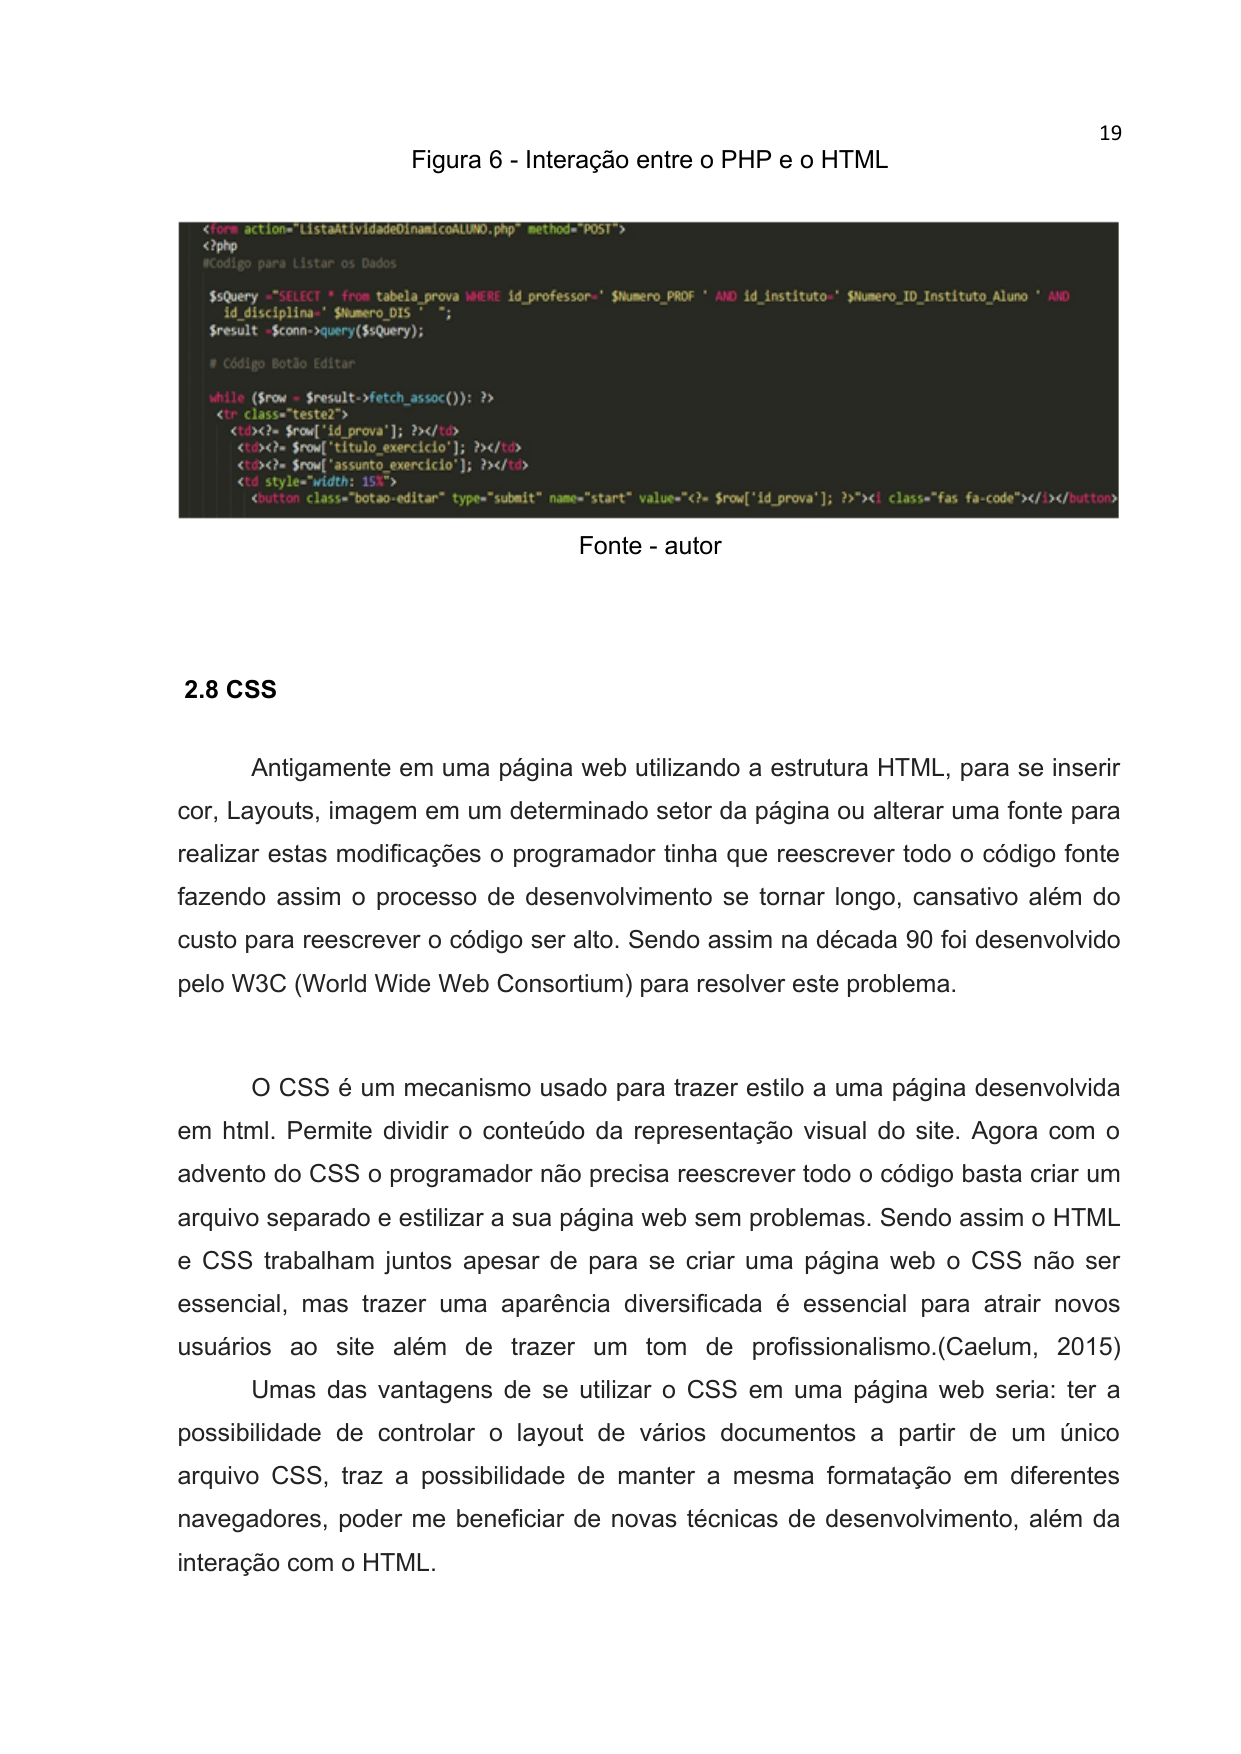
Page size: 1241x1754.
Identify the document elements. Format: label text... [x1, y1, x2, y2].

picture [176, 221, 1120, 520]
subtitle 2.8 CSS [177, 674, 1122, 703]
text O CSS é um mecanismo usado para trazer estilo a uma página desenvolvida em html. Permite dividir o conteúdo da representação visual do site. Agora com o advento do CSS o programador não precisa reescrever todo o código basta criar um arquivo separado e estilizar a sua página web sem problemas. Sendo assim o HTML e CSS trabalham juntos apesar de para se criar uma página web o CSS não ser essencial, mas trazer uma aparência diversificada é essencial para atrair novos usuários ao site além de trazer um tom de profissionalismo.(Caelum, 2015) Umas das vantagens de se utilizar o CSS em uma página web seria: ter a possibilidade de controlar o layout de vários documentos a partir de um único arquivo CSS, traz a possibilidade de manter a mesma formatação em diferentes navegadores, poder me beneficiar de novas técnicas de desenvolvimento, além da interação com o HTML. [177, 1028, 1122, 1576]
text Antigamente em uma página web utilizando a estrutura HTML, para se inserir cor, Layouts, imagem em um determinado setor da página ou alterar uma fonte para realizar estas modificações o programador tinha que reescrever todo o código fonte fazendo assim o processo de desenvolvimento se tornar longo, cansativo além do custo para reescrever o código ser alto. Sendo assim na década 90 foi desenvolvido pelo W3C (World Wide Web Consortium) para resolver este problema. [177, 753, 1122, 997]
